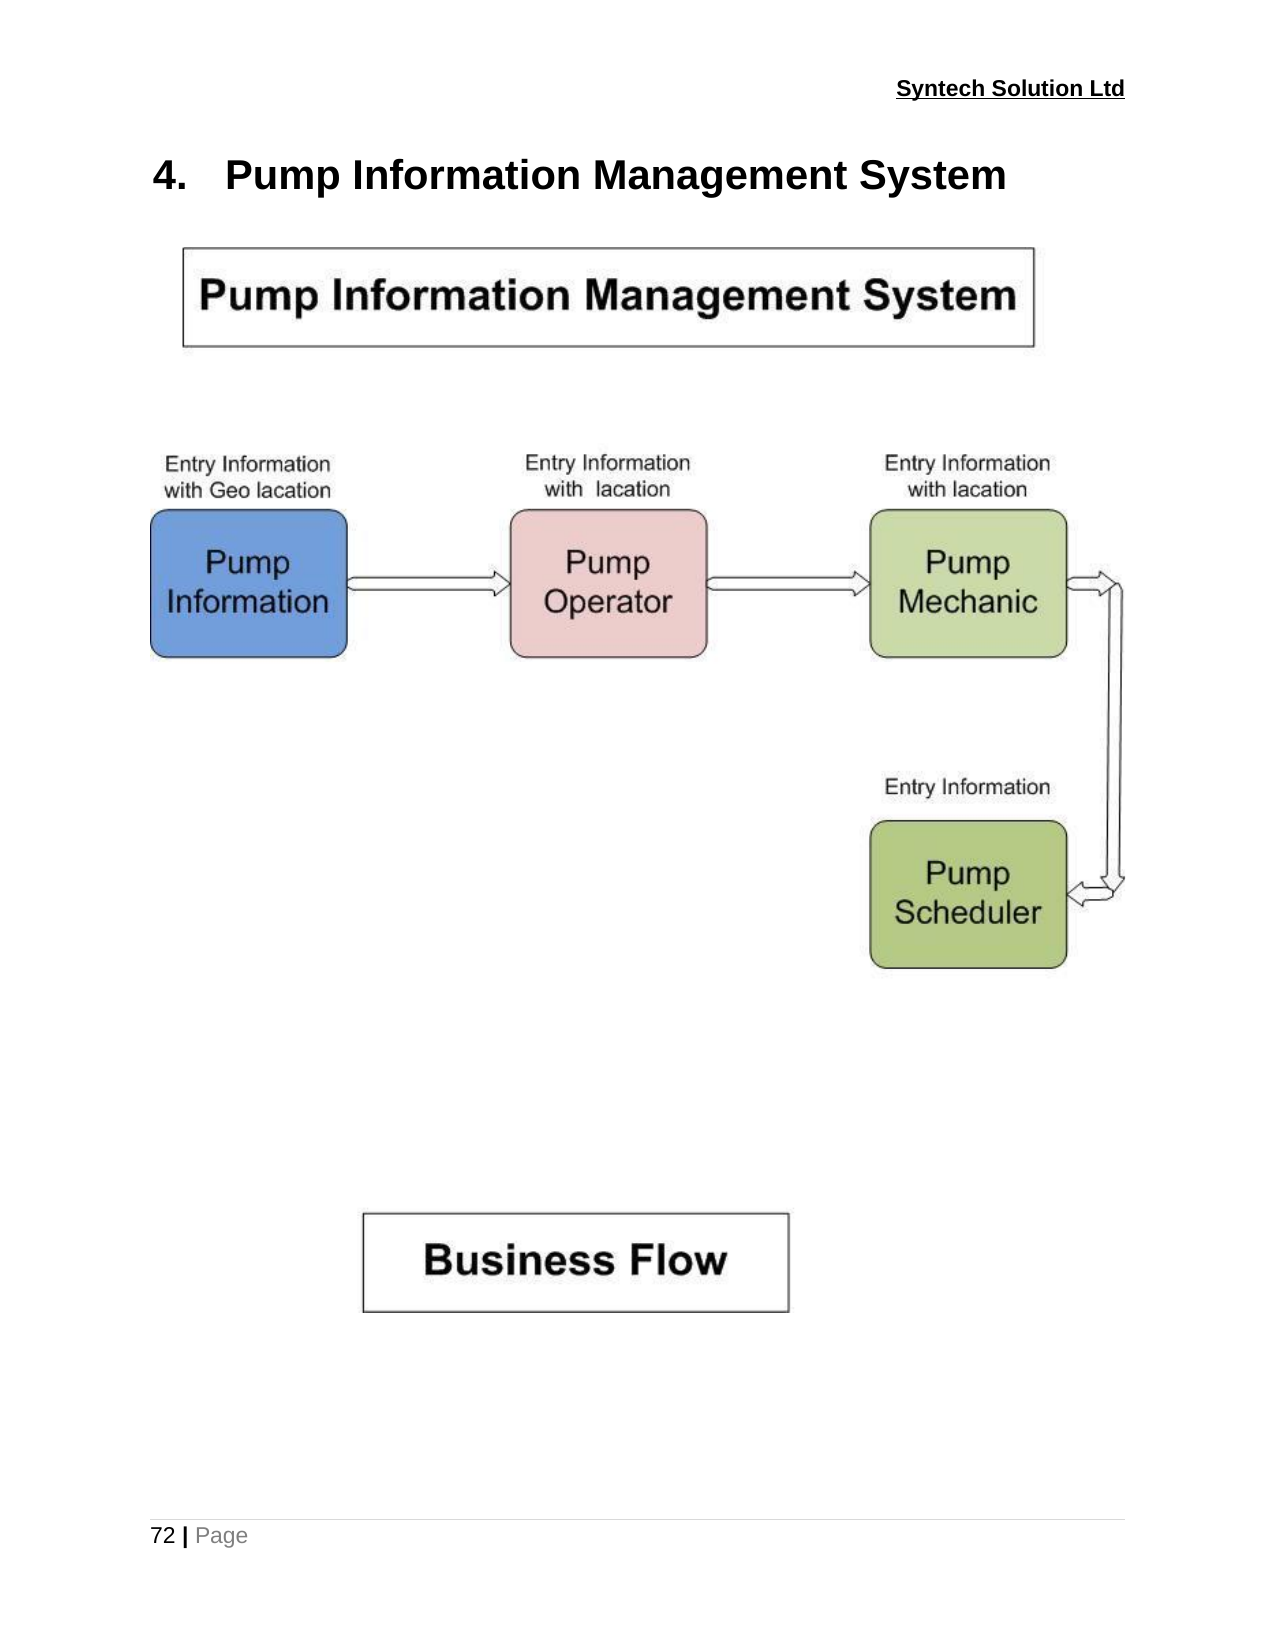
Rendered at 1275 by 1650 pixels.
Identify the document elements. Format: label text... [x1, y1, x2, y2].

picture [150, 247, 1125, 1313]
subtitle Pump Information Management System [187, 150, 1125, 198]
